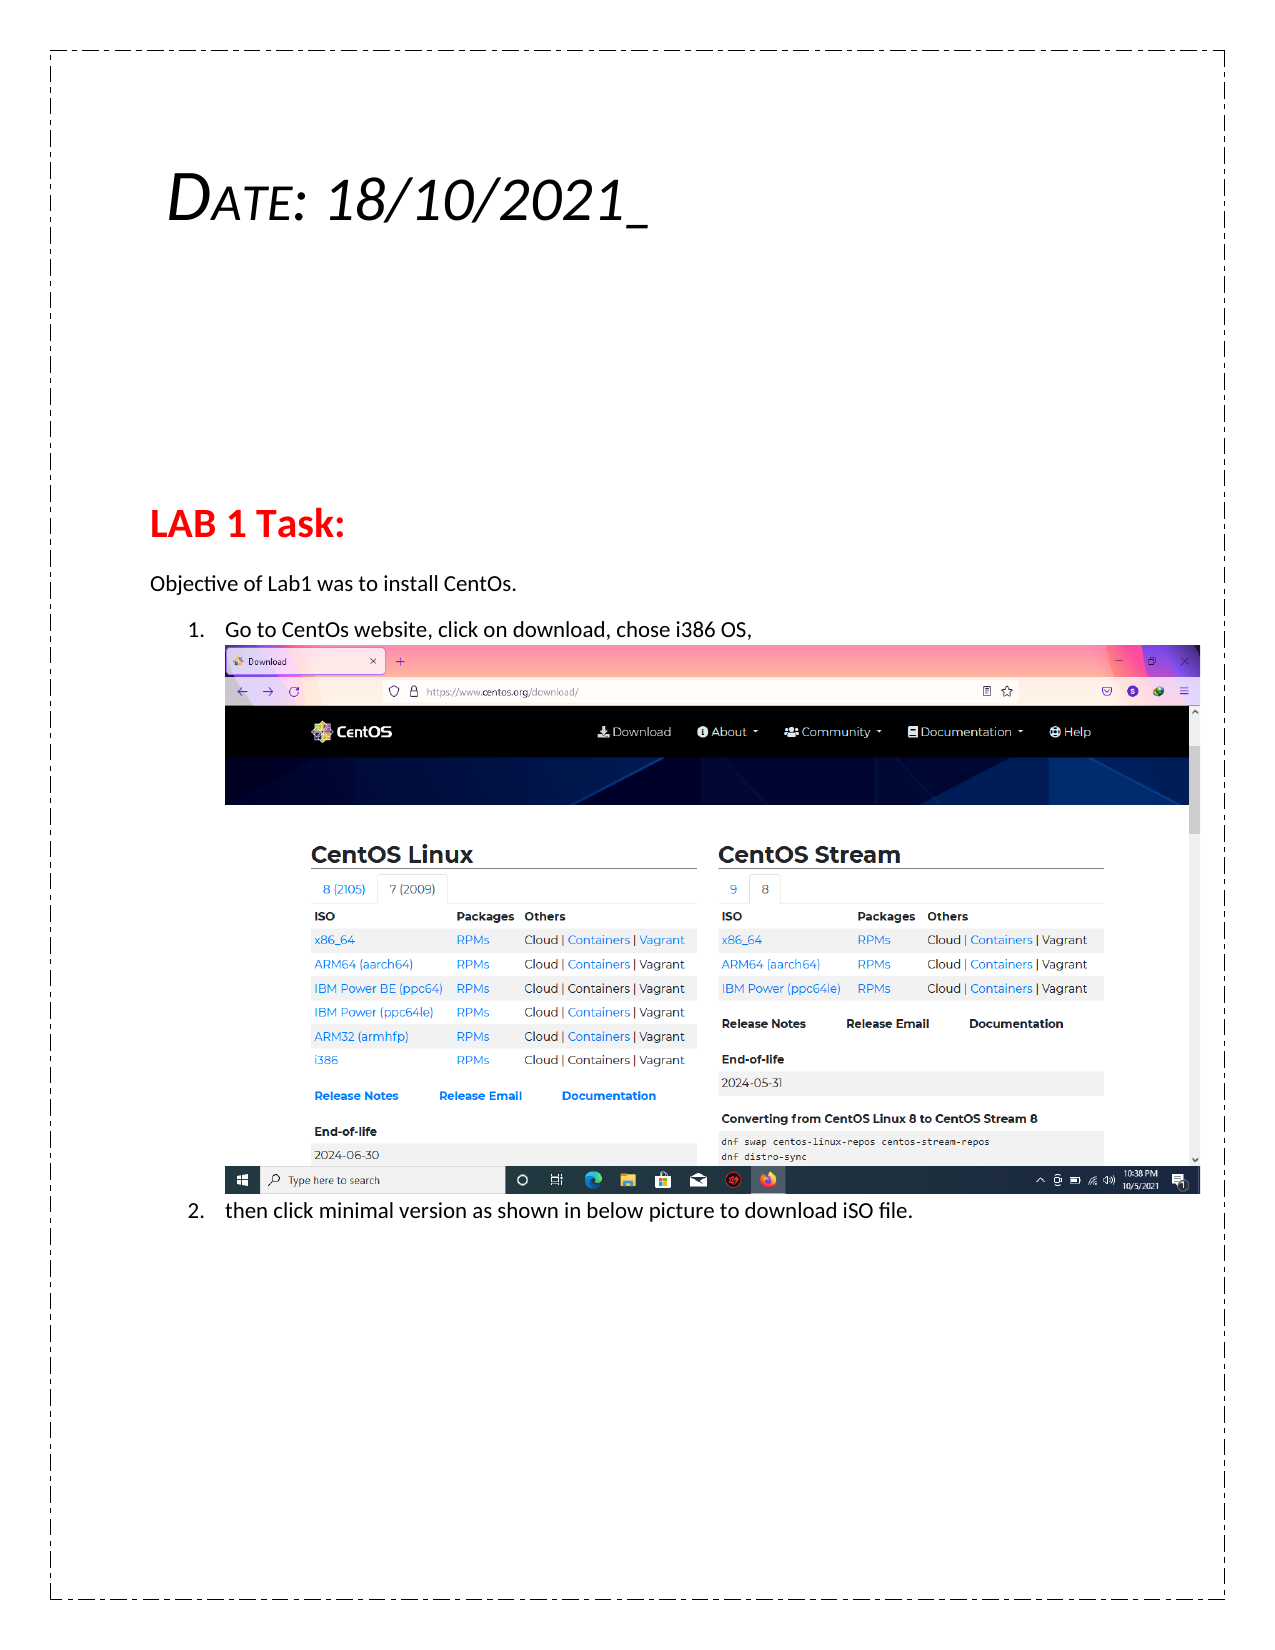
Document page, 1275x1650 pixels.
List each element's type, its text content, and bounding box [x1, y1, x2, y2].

picture [225, 645, 1200, 1194]
text Objective of Lab1 was to install CentOs. [150, 569, 1125, 597]
text DATE: 18/10/2021_ [150, 150, 1125, 239]
text LAB 1 Task: [150, 497, 1125, 548]
list then click minimal version as shown in below picture to download iSO file. [187, 1196, 1125, 1224]
